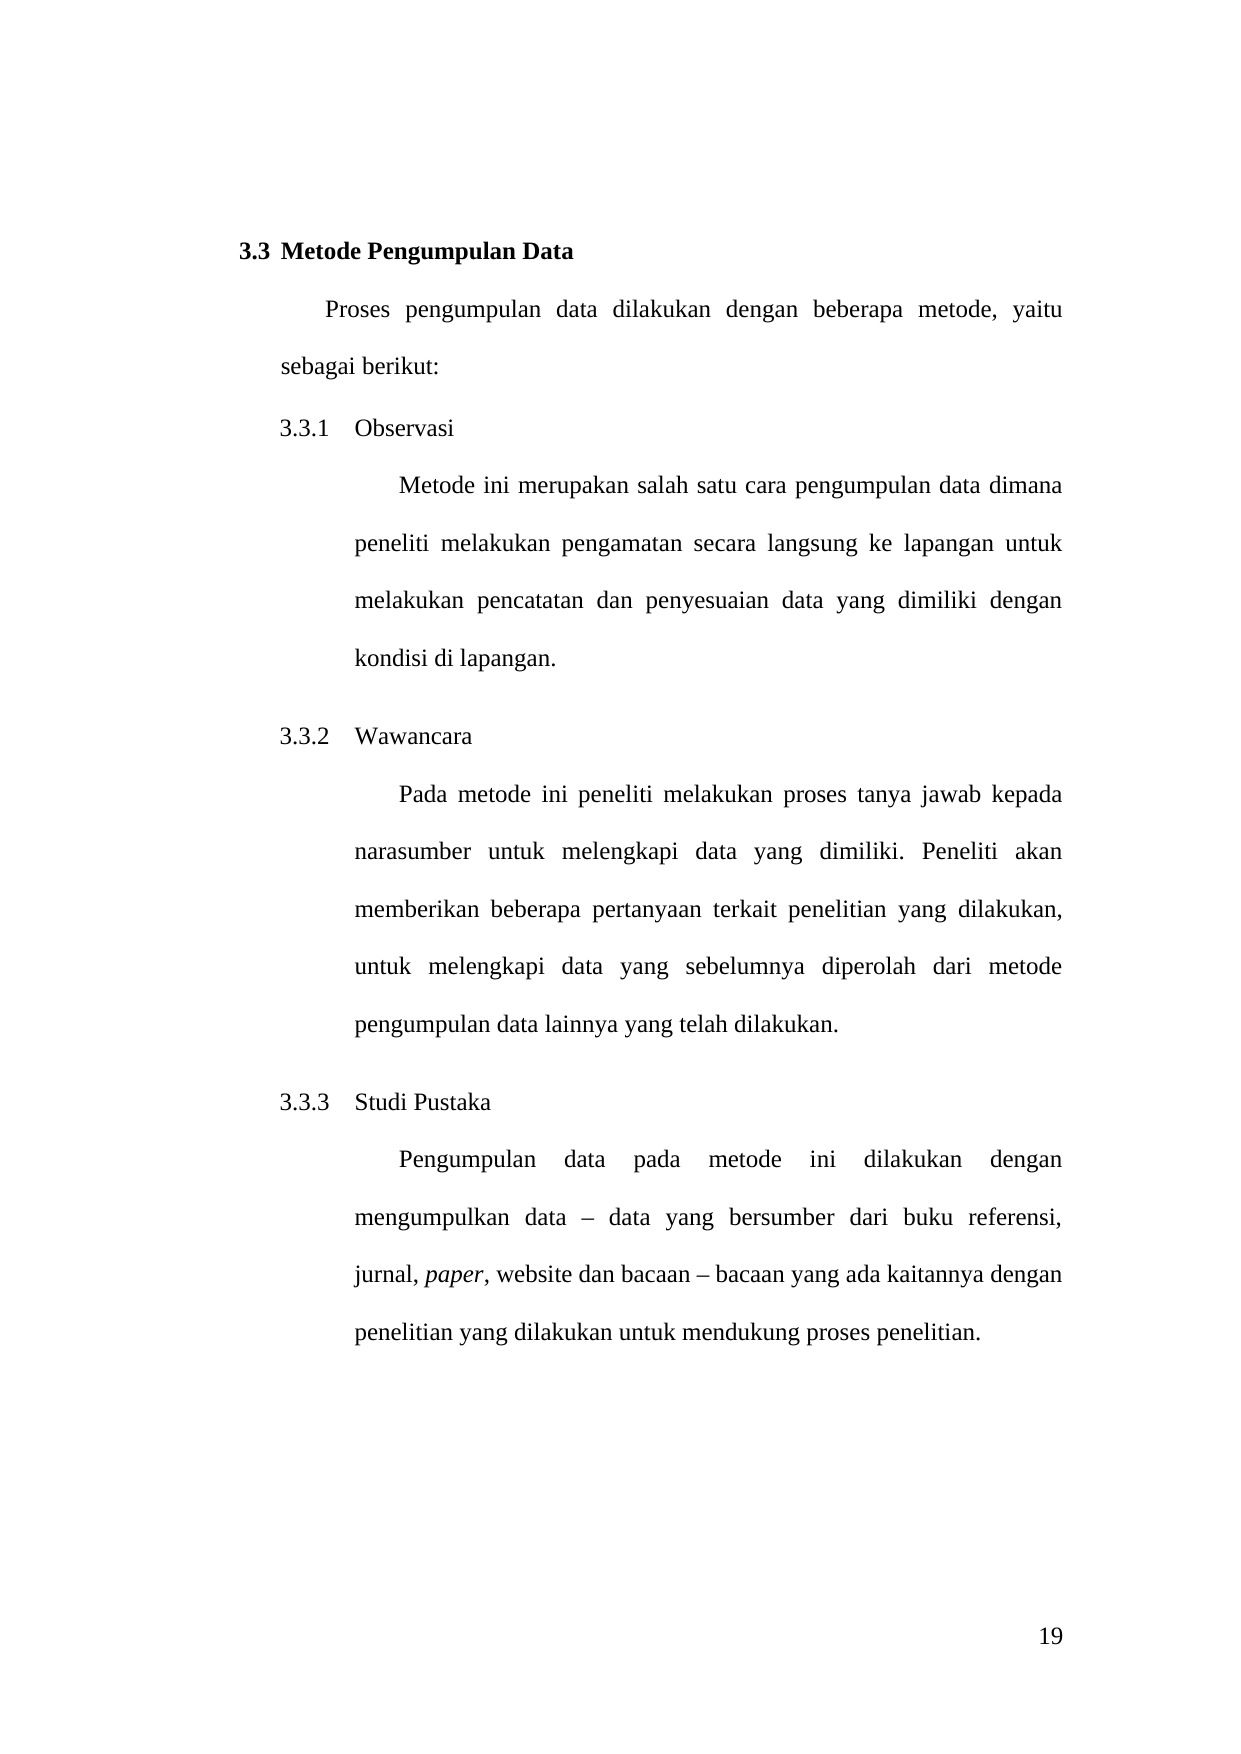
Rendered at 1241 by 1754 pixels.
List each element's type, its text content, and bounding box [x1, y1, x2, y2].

list Metode ini merupakan salah satu cara pengumpulan data dimana peneliti melakukan pengamatan secara langsung ke lapangan untuk melakukan pencatatan dan penyesuaian data yang dimiliki dengan kondisi di lapangan. [354, 470, 1063, 672]
text Wawancara [279, 721, 1063, 750]
list Proses pengumpulan data dilakukan dengan beberapa metode, yaitu sebagai berikut: [281, 294, 1063, 380]
text Observasi [279, 413, 1063, 442]
list Pada metode ini peneliti melakukan proses tanya jawab kepada narasumber untuk melengkapi data yang dimiliki. Peneliti akan memberikan beberapa pertanyaan terkait penelitian yang dilakukan, untuk melengkapi data yang sebelumnya diperolah dari metode pengumpulan data lainnya yang telah dilakukan. [354, 779, 1063, 1037]
text Metode Pengumpulan Data [239, 236, 1063, 265]
list Pengumpulan data pada metode ini dilakukan dengan mengumpulkan data – data yang bersumber dari buku referensi, jurnal, paper, website dan bacaan – bacaan yang ada kaitannya dengan penelitian yang dilakukan untuk mendukung proses penelitian. [354, 1144, 1063, 1346]
text Studi Pustaka [279, 1087, 1063, 1116]
